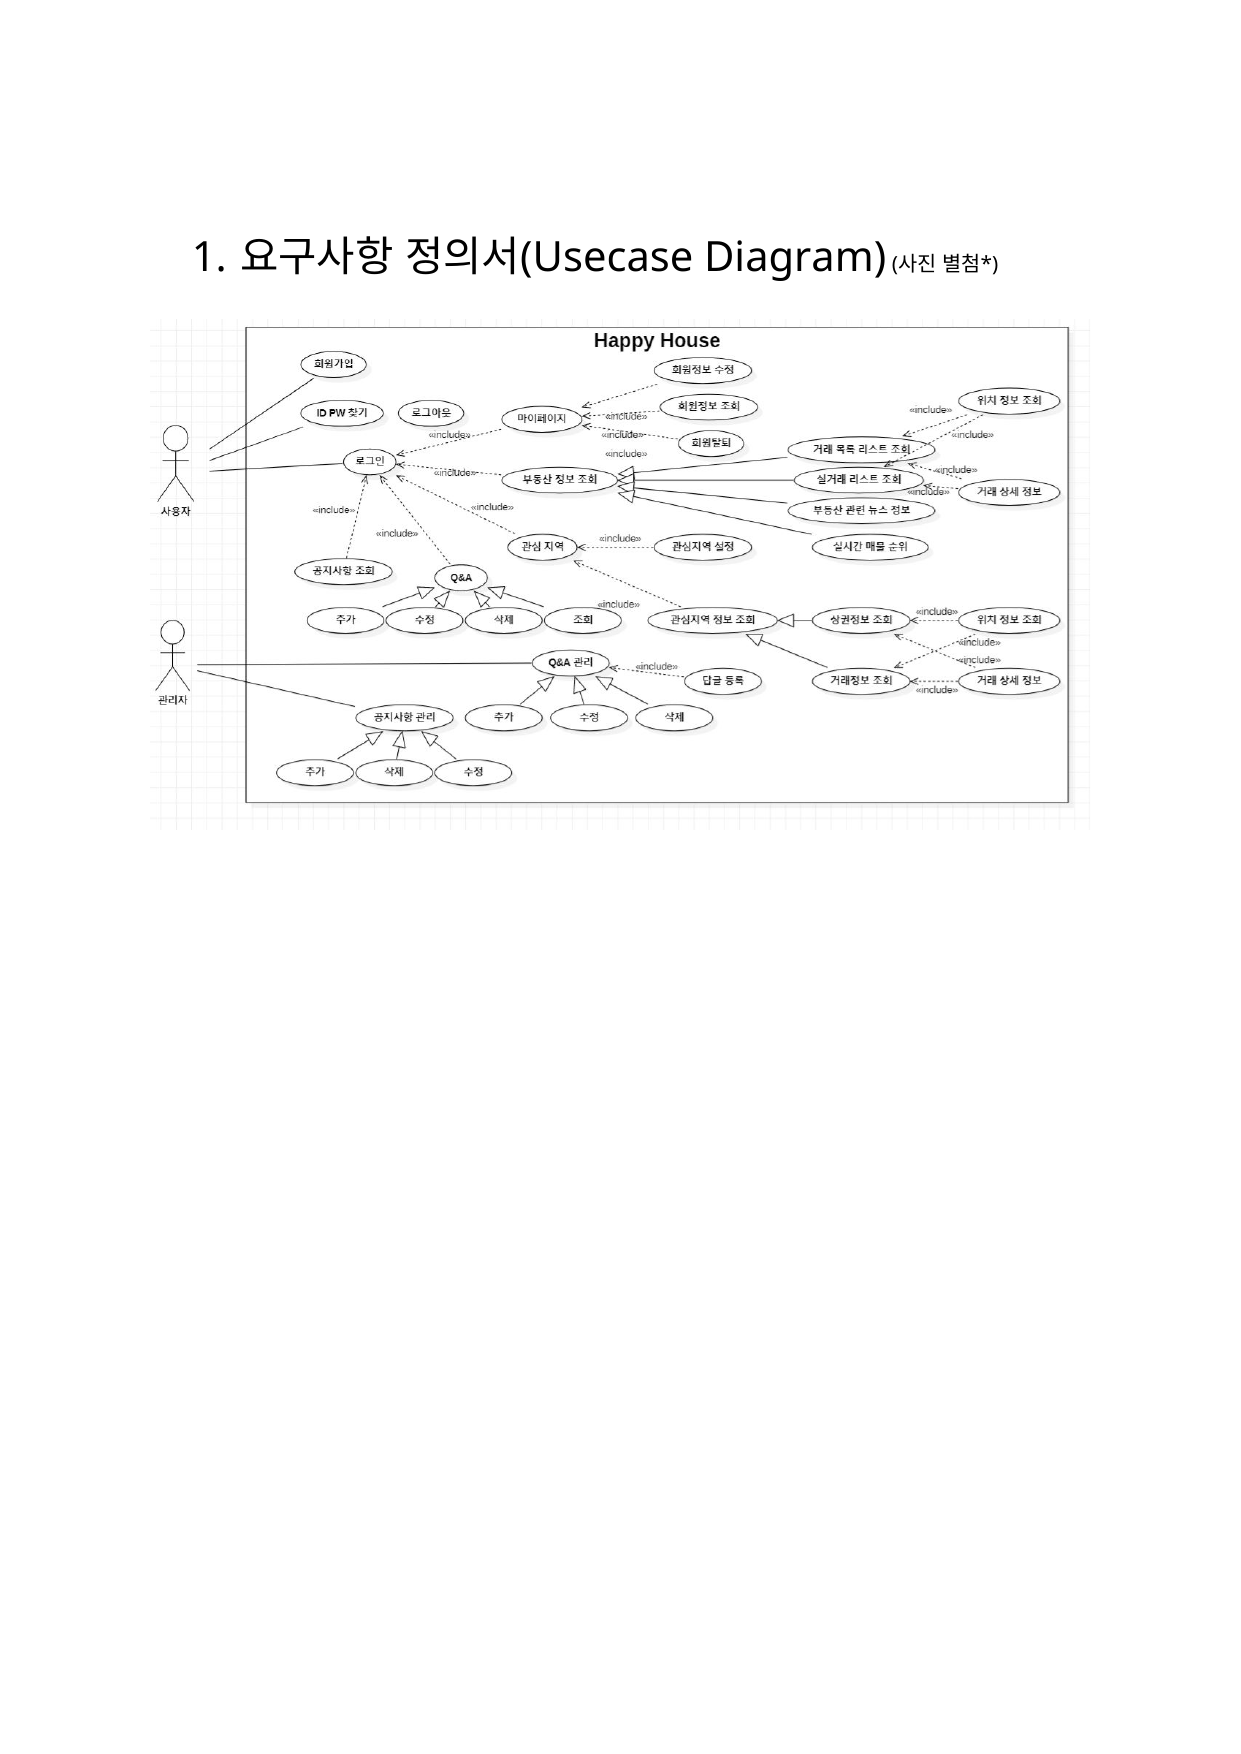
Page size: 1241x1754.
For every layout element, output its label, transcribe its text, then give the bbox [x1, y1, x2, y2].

picture [150, 319, 1091, 830]
list 요구사항 정의서(Usecase Diagram) (사진 별첨*) [192, 223, 1090, 283]
